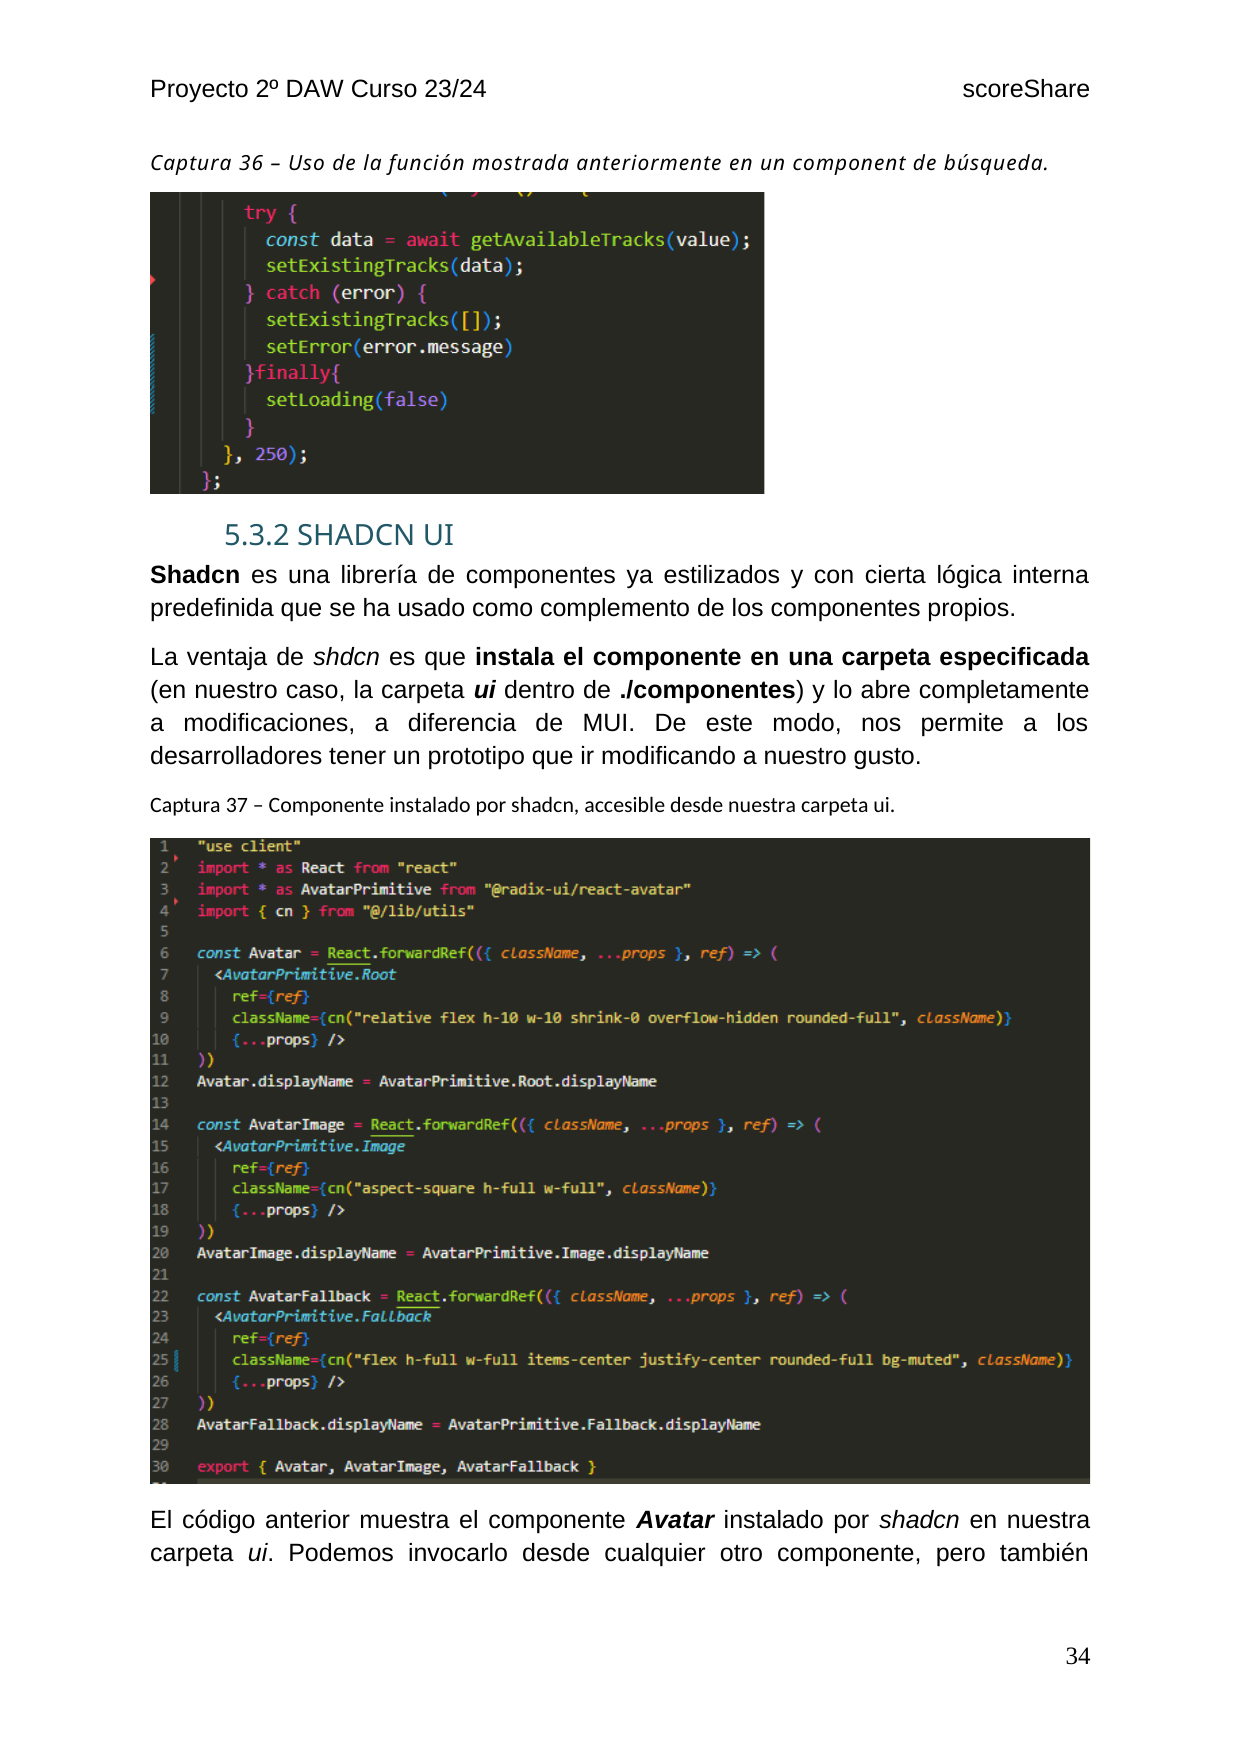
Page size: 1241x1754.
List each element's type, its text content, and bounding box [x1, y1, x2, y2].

picture [150, 838, 1091, 1484]
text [150, 1505, 1090, 1566]
subtitle 5.3.2 SHADCN UI [150, 514, 1090, 554]
text Shadcn es una librería de componentes ya estilizados y con cierta lógica interna predefinida que se ha usado como complemento de los componentes propios. [150, 559, 1090, 621]
picture [150, 192, 765, 494]
text La ventaja de shdcn es que instala el componente en una carpeta especificada (en nuestro caso, la carpeta ui dentro de ./componentes) y lo abre completamente a modificaciones, a diferencia de MUI. De este modo, nos permite a los desarrolladores tener un prototipo que ir modificando a nuestro gusto. [150, 642, 1090, 770]
